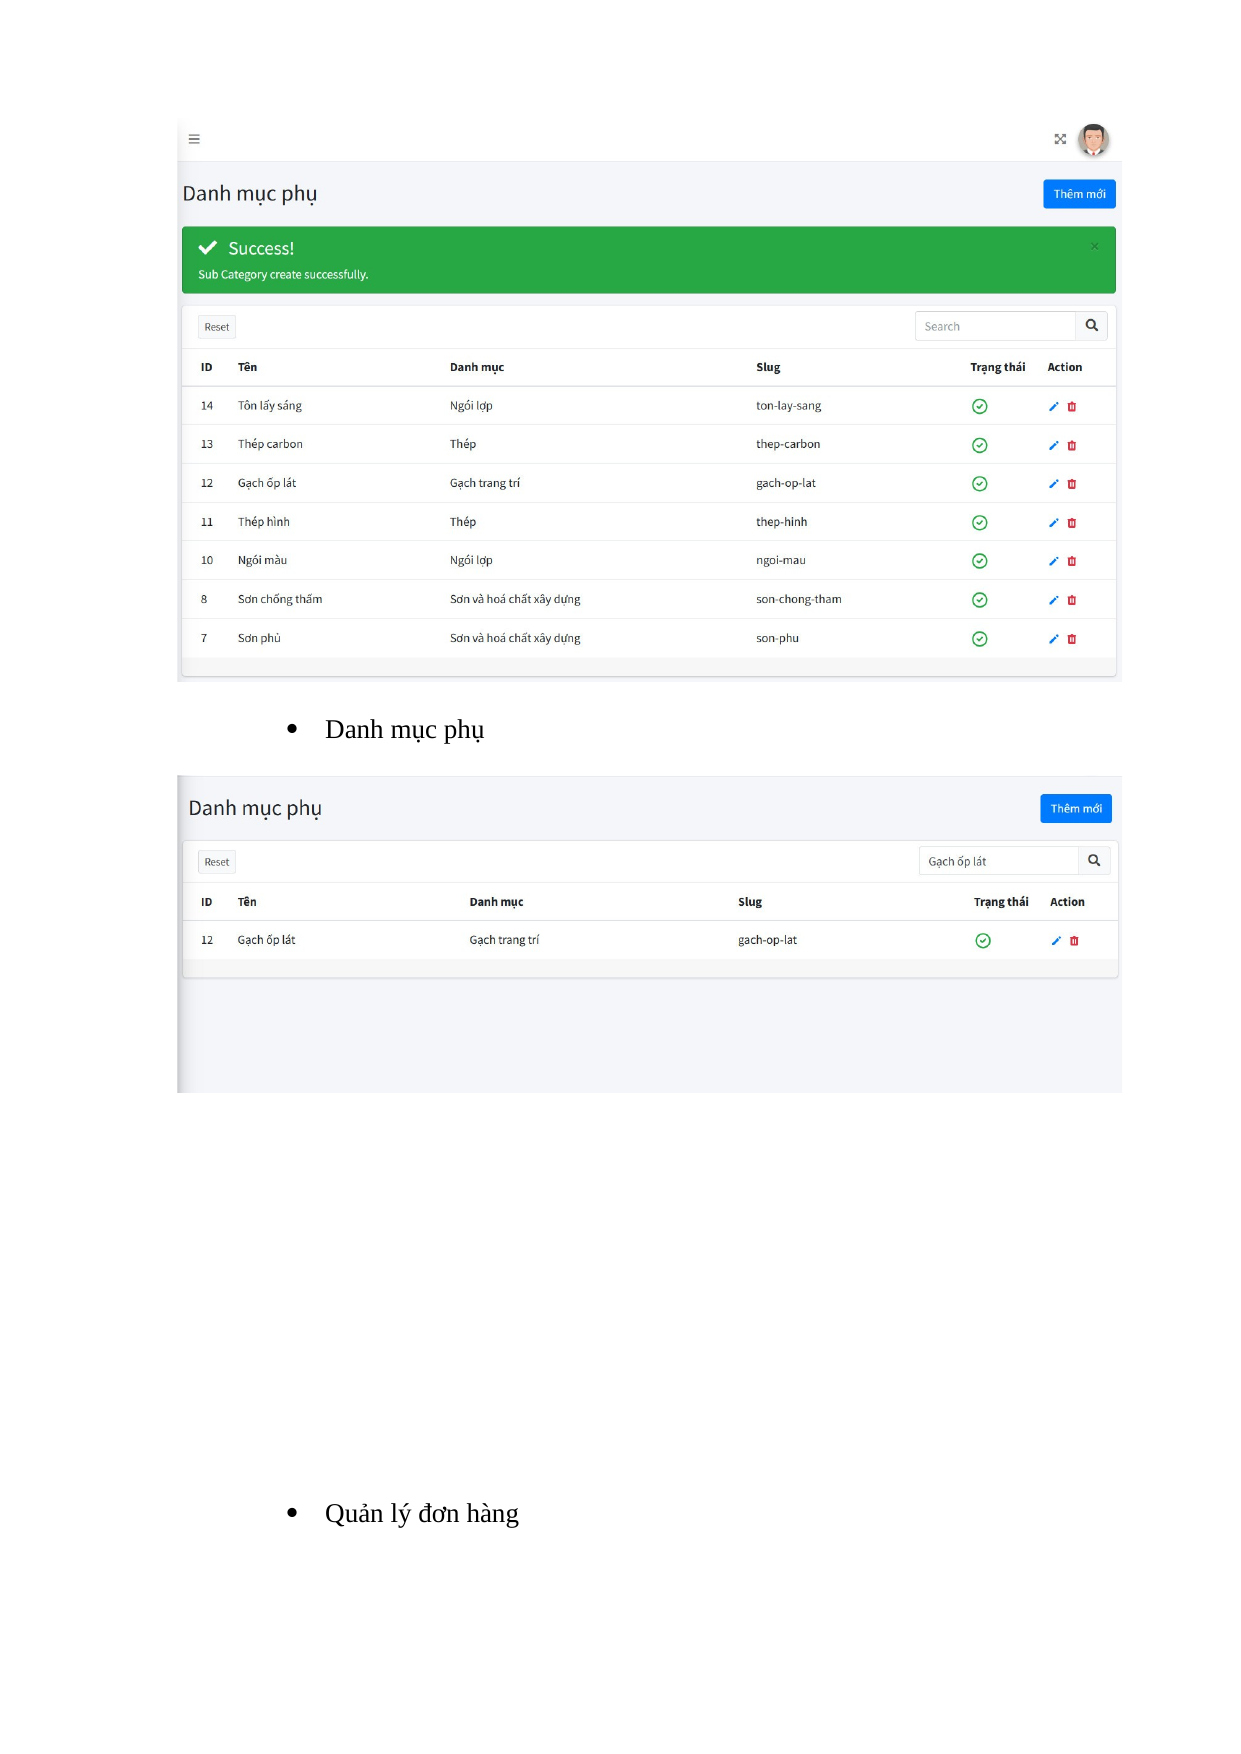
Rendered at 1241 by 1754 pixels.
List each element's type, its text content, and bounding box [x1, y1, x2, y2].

list Danh mục phụ [287, 713, 1122, 744]
picture [177, 118, 1123, 682]
picture [177, 775, 1123, 1093]
list Quản lý đơn hàng [287, 1498, 1122, 1529]
